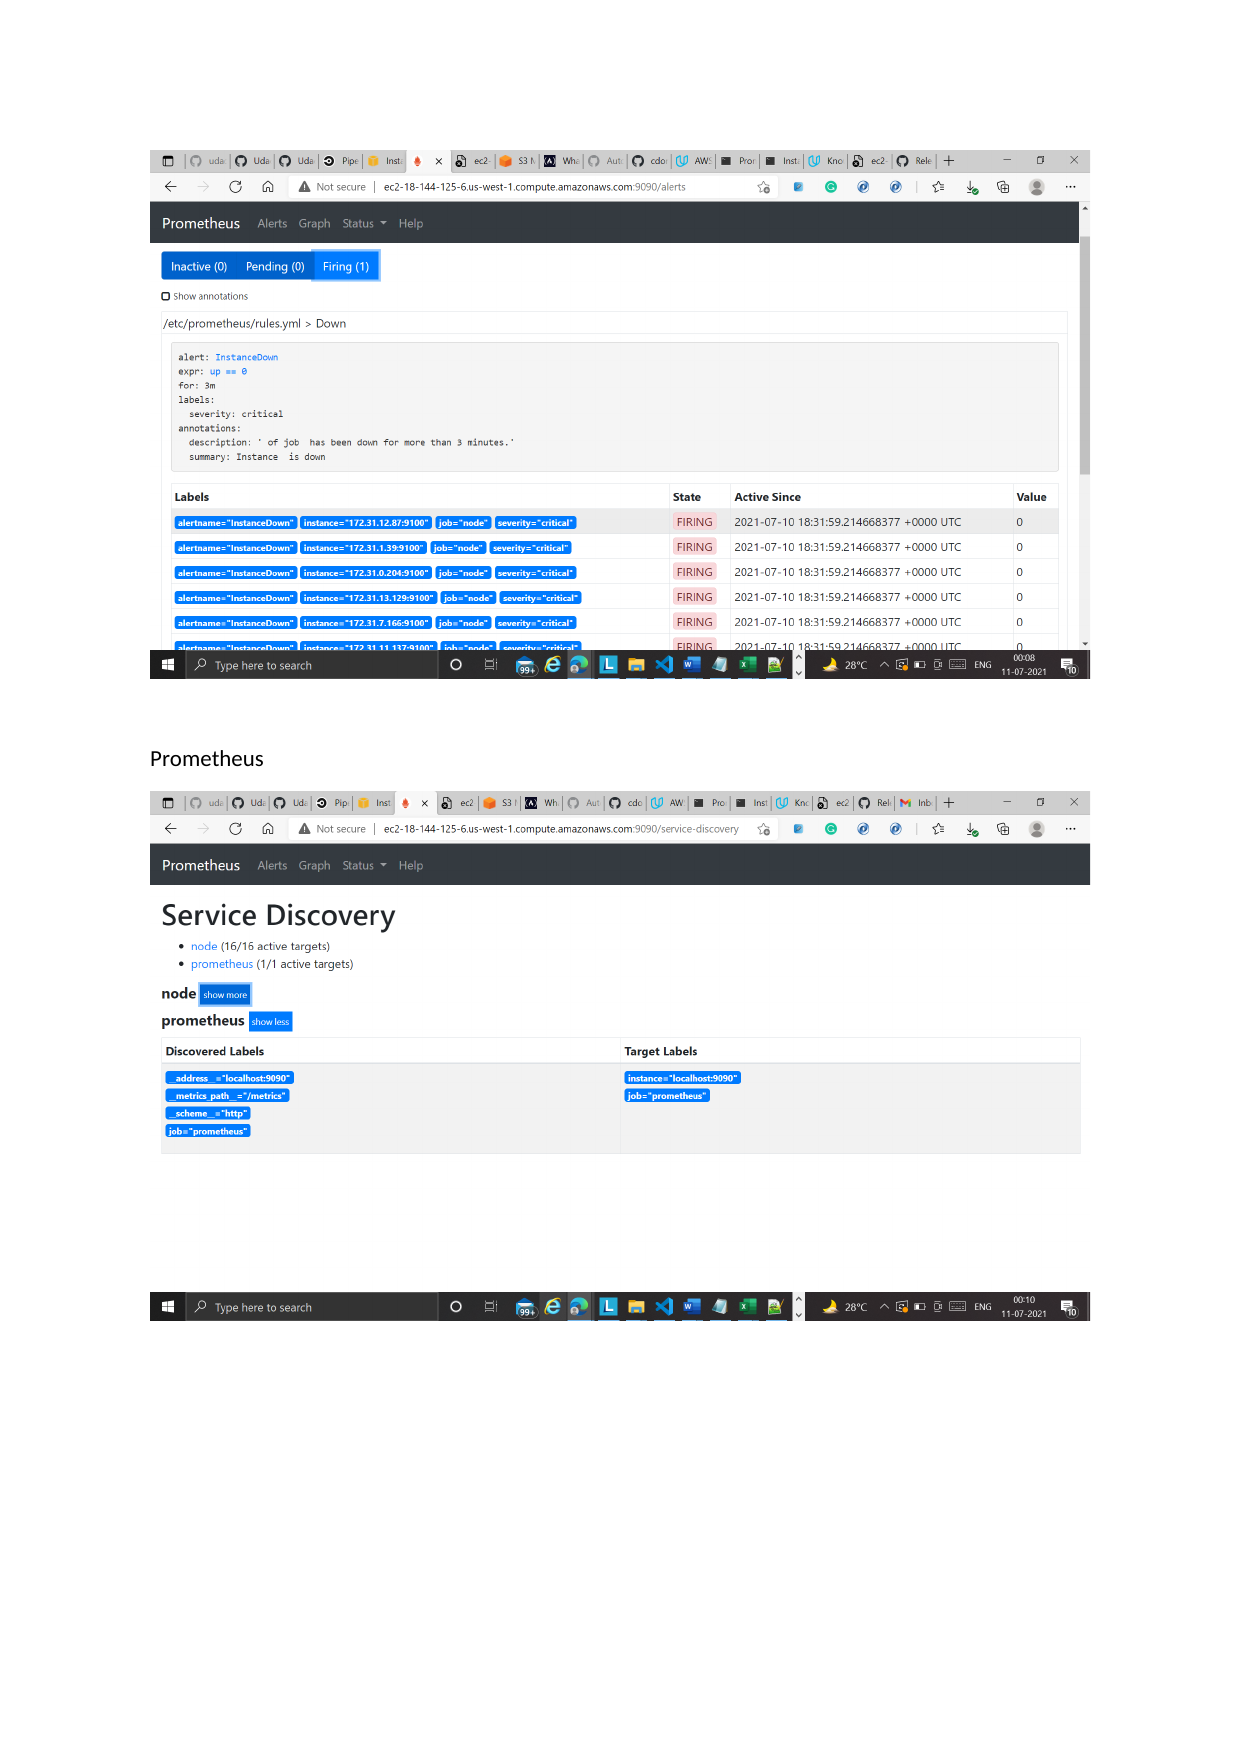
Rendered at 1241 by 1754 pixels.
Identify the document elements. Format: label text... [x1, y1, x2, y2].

picture [150, 150, 1091, 679]
text Prometheus [150, 744, 1090, 773]
picture [150, 791, 1091, 1321]
